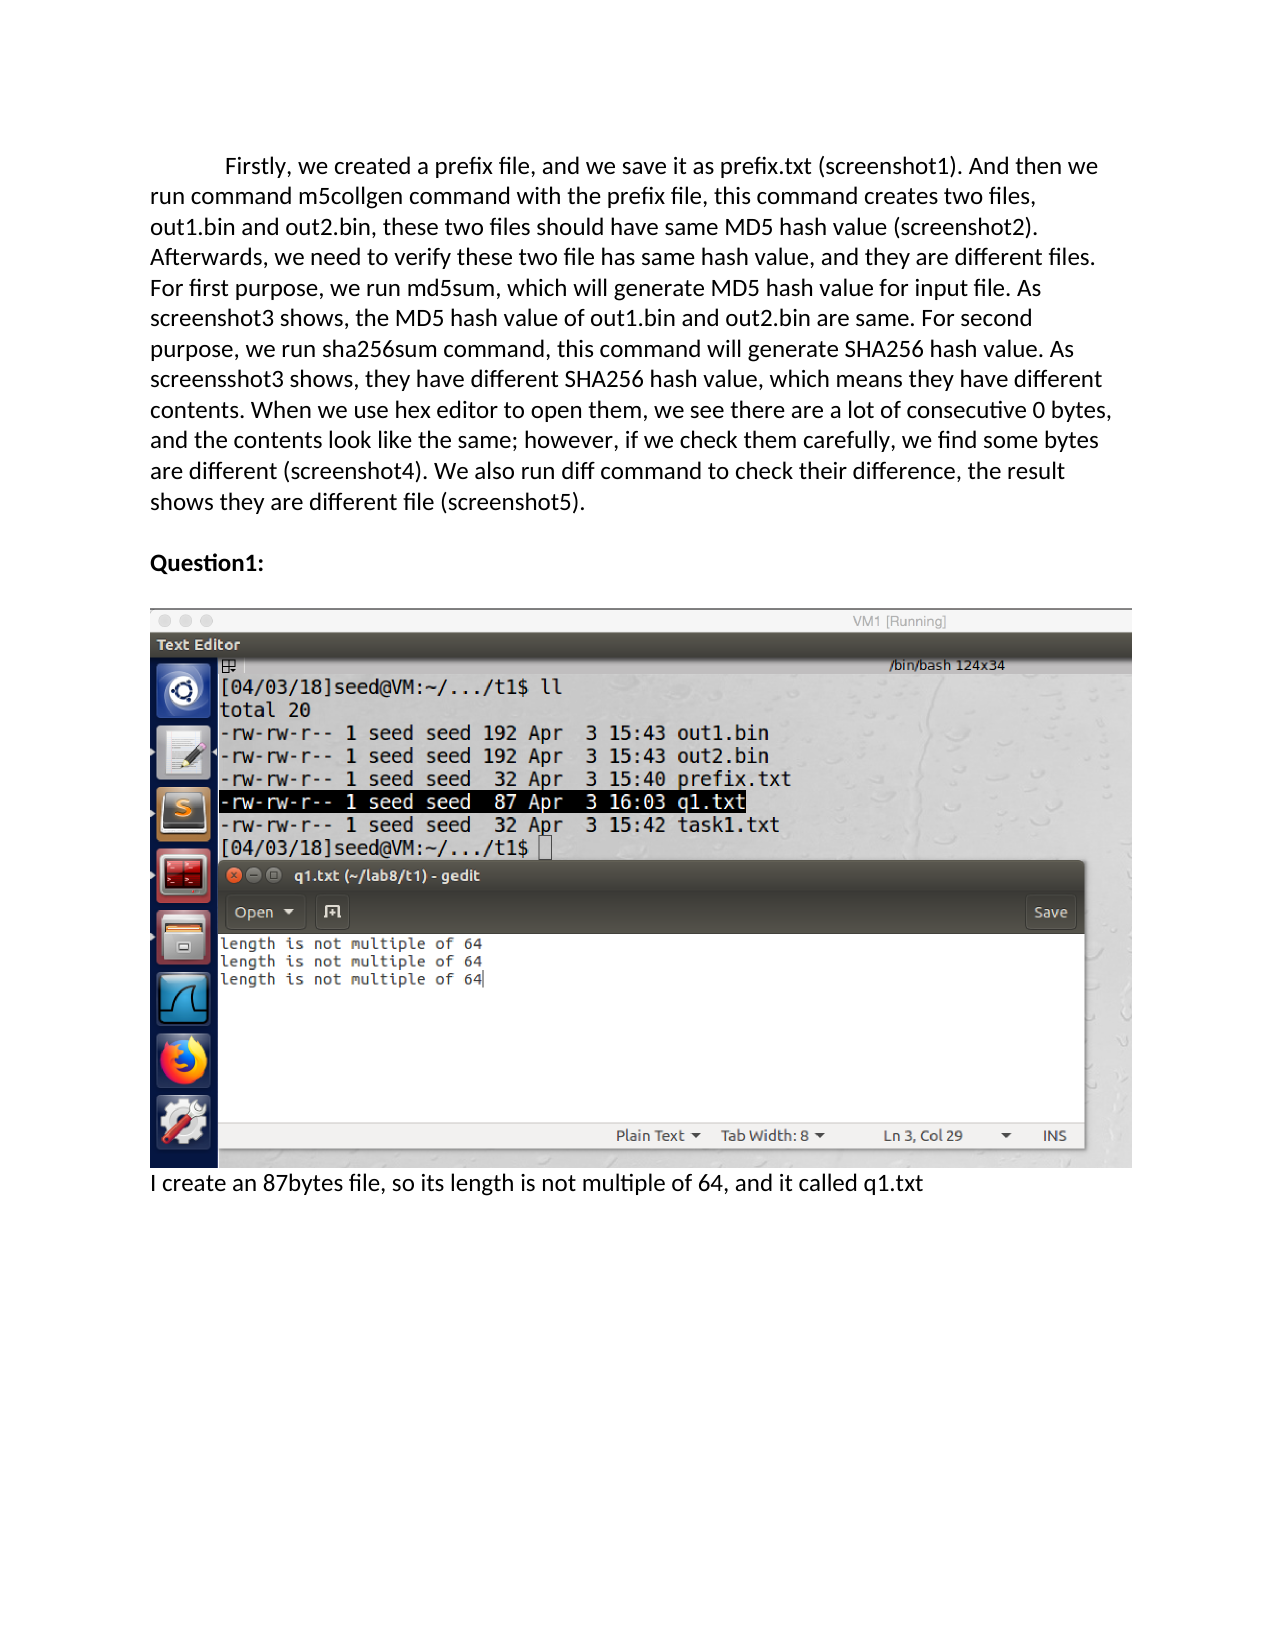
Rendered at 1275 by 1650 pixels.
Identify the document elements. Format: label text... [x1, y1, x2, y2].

text Firstly, we created a prefix file, and we save it as prefix.txt (screenshot1). And then we run command m5collgen command with the prefix file, this command creates two files, out1.bin and out2.bin, these two files should have same MD5 hash value (screenshot2). Afterwards, we need to verify these two file has same hash value, and they are different files. For first purpose, we run md5sum, which will generate MD5 hash value for input file. As screenshot3 shows, the MD5 hash value of out1.bin and out2.bin are same. For second purpose, we run sha256sum command, this command will generate SHA256 hash value. As screensshot3 shows, they have different SHA256 hash value, which means they have different contents. When we use hex editor to open them, we see there are a lot of consecutive 0 bytes, and the contents look like the same; however, if we check them carefully, we find some bytes are different (screenshot4). We also run diff command to check their difference, the result shows they are different file (screenshot5). [150, 150, 1125, 516]
text I create an 87bytes file, so its length is not multiple of 64, and it called q1.txt [150, 1168, 1125, 1198]
text Question1: [150, 547, 1125, 577]
picture [150, 607, 1132, 1168]
